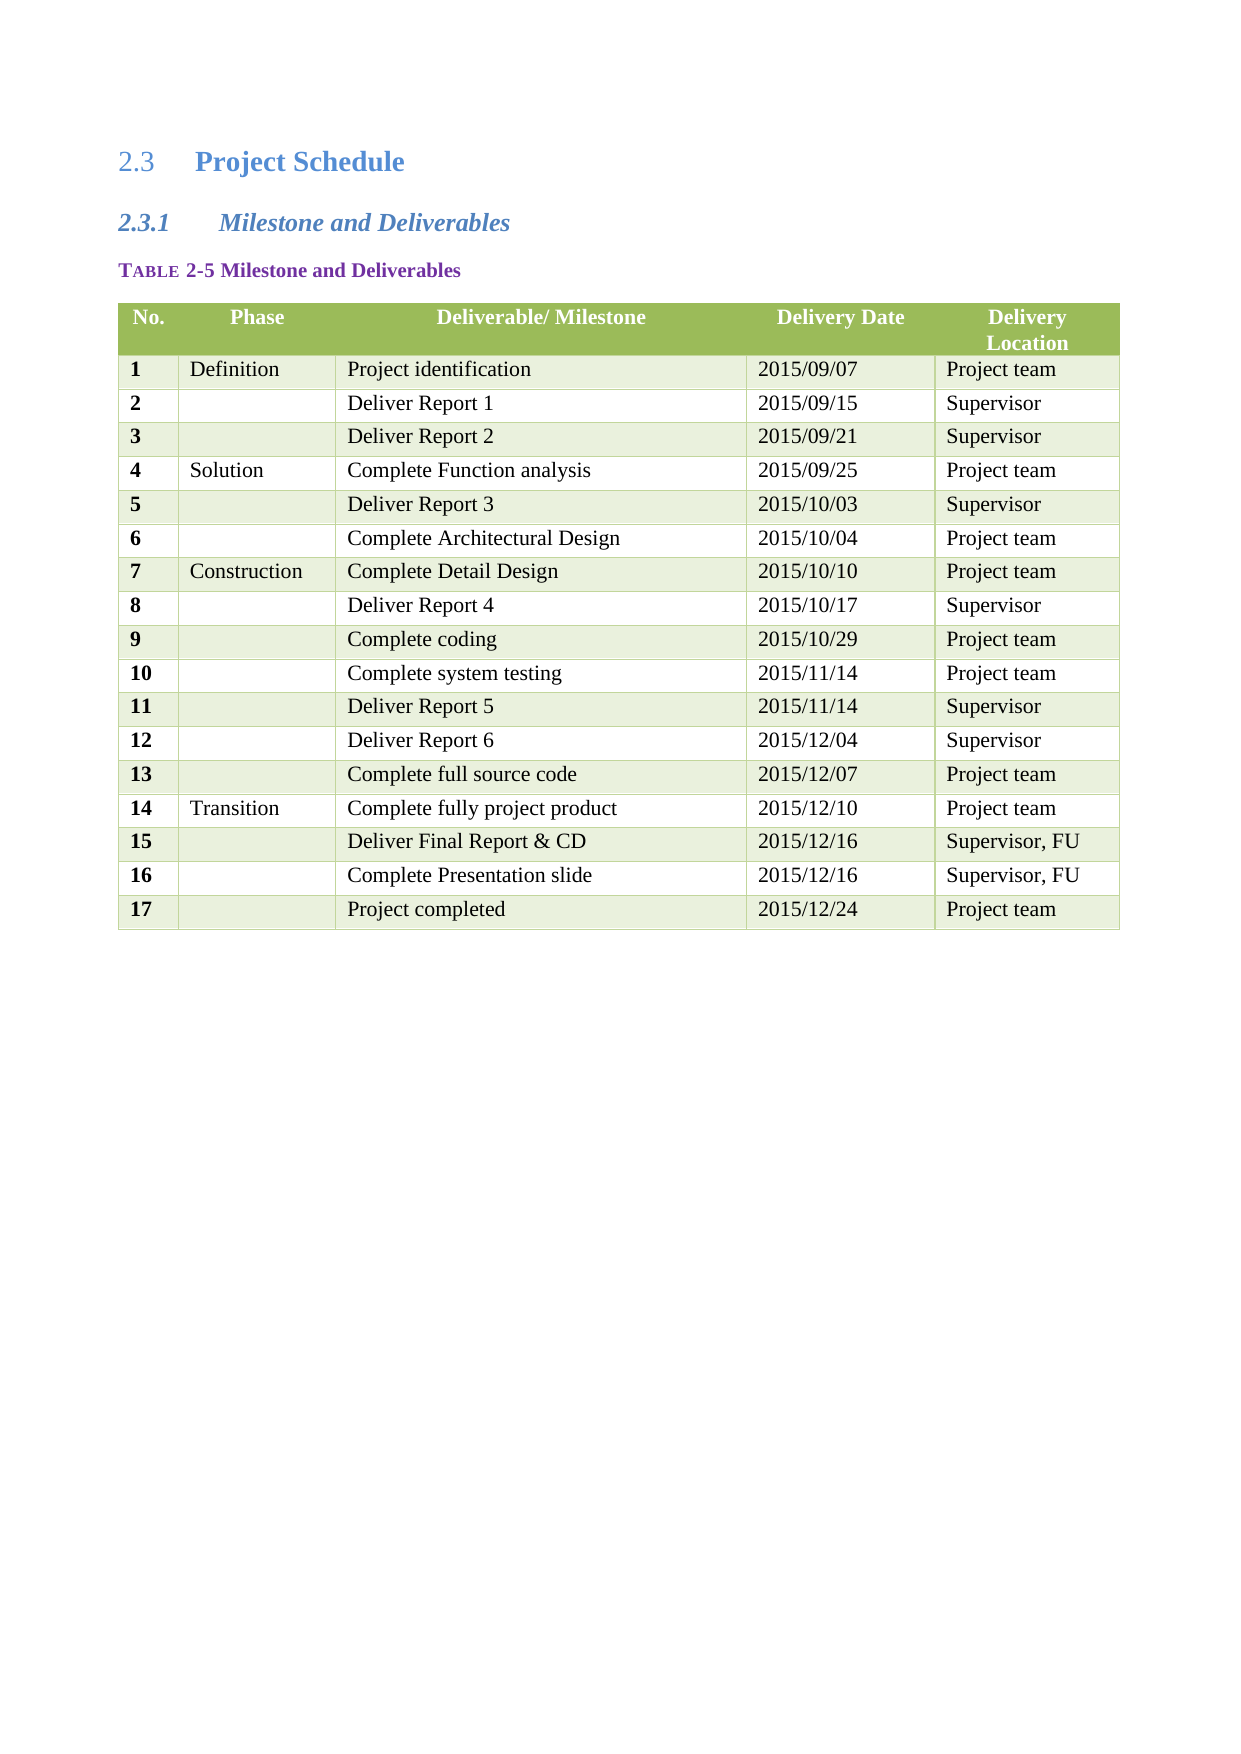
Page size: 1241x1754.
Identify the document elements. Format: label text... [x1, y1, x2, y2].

table_header Delivery Location [936, 304, 1119, 355]
table_cell Complete Function analysis [336, 457, 746, 490]
table_cell 2015/09/15 [747, 390, 934, 422]
table_cell [179, 862, 335, 895]
table_cell [119, 693, 178, 726]
table_cell [179, 693, 335, 726]
table_cell Supervisor [936, 390, 1119, 422]
subtitle Milestone and Deliverables [118, 207, 1122, 237]
subtitle Project Schedule [118, 144, 1122, 177]
table_cell Project team [936, 626, 1119, 658]
table_cell Project completed [336, 896, 746, 928]
table_header Phase [179, 304, 335, 355]
table_header No. [119, 304, 178, 355]
table_cell Complete Architectural Design [336, 525, 746, 557]
table_cell [119, 525, 178, 557]
table_cell [119, 896, 178, 928]
table_cell Project team [936, 558, 1119, 591]
table_cell [179, 423, 335, 456]
table_cell 2015/12/16 [747, 862, 934, 895]
table_cell 2015/12/04 [747, 727, 934, 760]
table_header Deliverable/ Milestone [336, 304, 746, 355]
table_cell [119, 491, 178, 523]
table_cell Supervisor [936, 423, 1119, 456]
table_header Delivery Date [747, 304, 934, 355]
table_cell Construction [179, 558, 335, 591]
table_cell Solution [179, 457, 335, 490]
table_cell 2015/11/14 [747, 660, 934, 692]
text Table 2-5 Milestone and Deliverables [118, 258, 1122, 282]
table_cell [119, 423, 178, 456]
table_cell [119, 390, 178, 422]
table_cell Supervisor [936, 693, 1119, 726]
table_cell [179, 660, 335, 692]
table_cell [119, 761, 178, 793]
table_cell [179, 592, 335, 625]
table_cell Project team [936, 660, 1119, 692]
table_cell [179, 525, 335, 557]
table_cell 2015/12/10 [747, 795, 934, 827]
table_cell [119, 356, 178, 388]
table_cell 2015/10/04 [747, 525, 934, 557]
table_cell Transition [179, 795, 335, 827]
table_cell 2015/10/29 [747, 626, 934, 658]
table_cell Definition [179, 356, 335, 388]
table_cell [179, 727, 335, 760]
table_cell Deliver Report 1 [336, 390, 746, 422]
table_cell Supervisor, FU [936, 828, 1119, 861]
table_cell Complete Presentation slide [336, 862, 746, 895]
table_cell [119, 558, 178, 591]
table_cell [119, 457, 178, 490]
table_cell 2015/09/07 [747, 356, 934, 388]
table_cell Complete full source code [336, 761, 746, 793]
table_cell [119, 727, 178, 760]
table_cell Deliver Report 5 [336, 693, 746, 726]
table_cell [119, 795, 178, 827]
table_cell 2015/12/07 [747, 761, 934, 793]
table_cell Project team [936, 457, 1119, 490]
table_cell [119, 862, 178, 895]
table_cell Supervisor [936, 727, 1119, 760]
table_cell Project team [936, 795, 1119, 827]
table_cell Complete system testing [336, 660, 746, 692]
table_cell Deliver Report 4 [336, 592, 746, 625]
table_cell [179, 896, 335, 928]
table_cell Project team [936, 896, 1119, 928]
table_cell 2015/12/24 [747, 896, 934, 928]
table_cell Complete fully project product [336, 795, 746, 827]
table_cell Project team [936, 761, 1119, 793]
table_cell 2015/10/17 [747, 592, 934, 625]
table_cell 2015/09/21 [747, 423, 934, 456]
table_cell [119, 626, 178, 658]
table_cell [179, 828, 335, 861]
table_cell Deliver Report 3 [336, 491, 746, 523]
table_cell Project team [936, 525, 1119, 557]
table_cell 2015/11/14 [747, 693, 934, 726]
table_cell Supervisor [936, 491, 1119, 523]
table_cell 2015/10/10 [747, 558, 934, 591]
table_cell [179, 761, 335, 793]
table_cell [179, 491, 335, 523]
table_cell 2015/12/16 [747, 828, 934, 861]
table_cell [179, 390, 335, 422]
table_cell Supervisor [936, 592, 1119, 625]
table_cell Supervisor, FU [936, 862, 1119, 895]
table_cell Complete Detail Design [336, 558, 746, 591]
table_cell Complete coding [336, 626, 746, 658]
table_cell Project team [936, 356, 1119, 388]
table_cell 2015/10/03 [747, 491, 934, 523]
table_cell [119, 828, 178, 861]
table_cell [179, 626, 335, 658]
table_cell Deliver Report 2 [336, 423, 746, 456]
table_cell Deliver Report 6 [336, 727, 746, 760]
table_cell [119, 660, 178, 692]
table_cell Deliver Final Report & CD [336, 828, 746, 861]
table_cell 2015/09/25 [747, 457, 934, 490]
table_cell [119, 592, 178, 625]
table_cell Project identification [336, 356, 746, 388]
